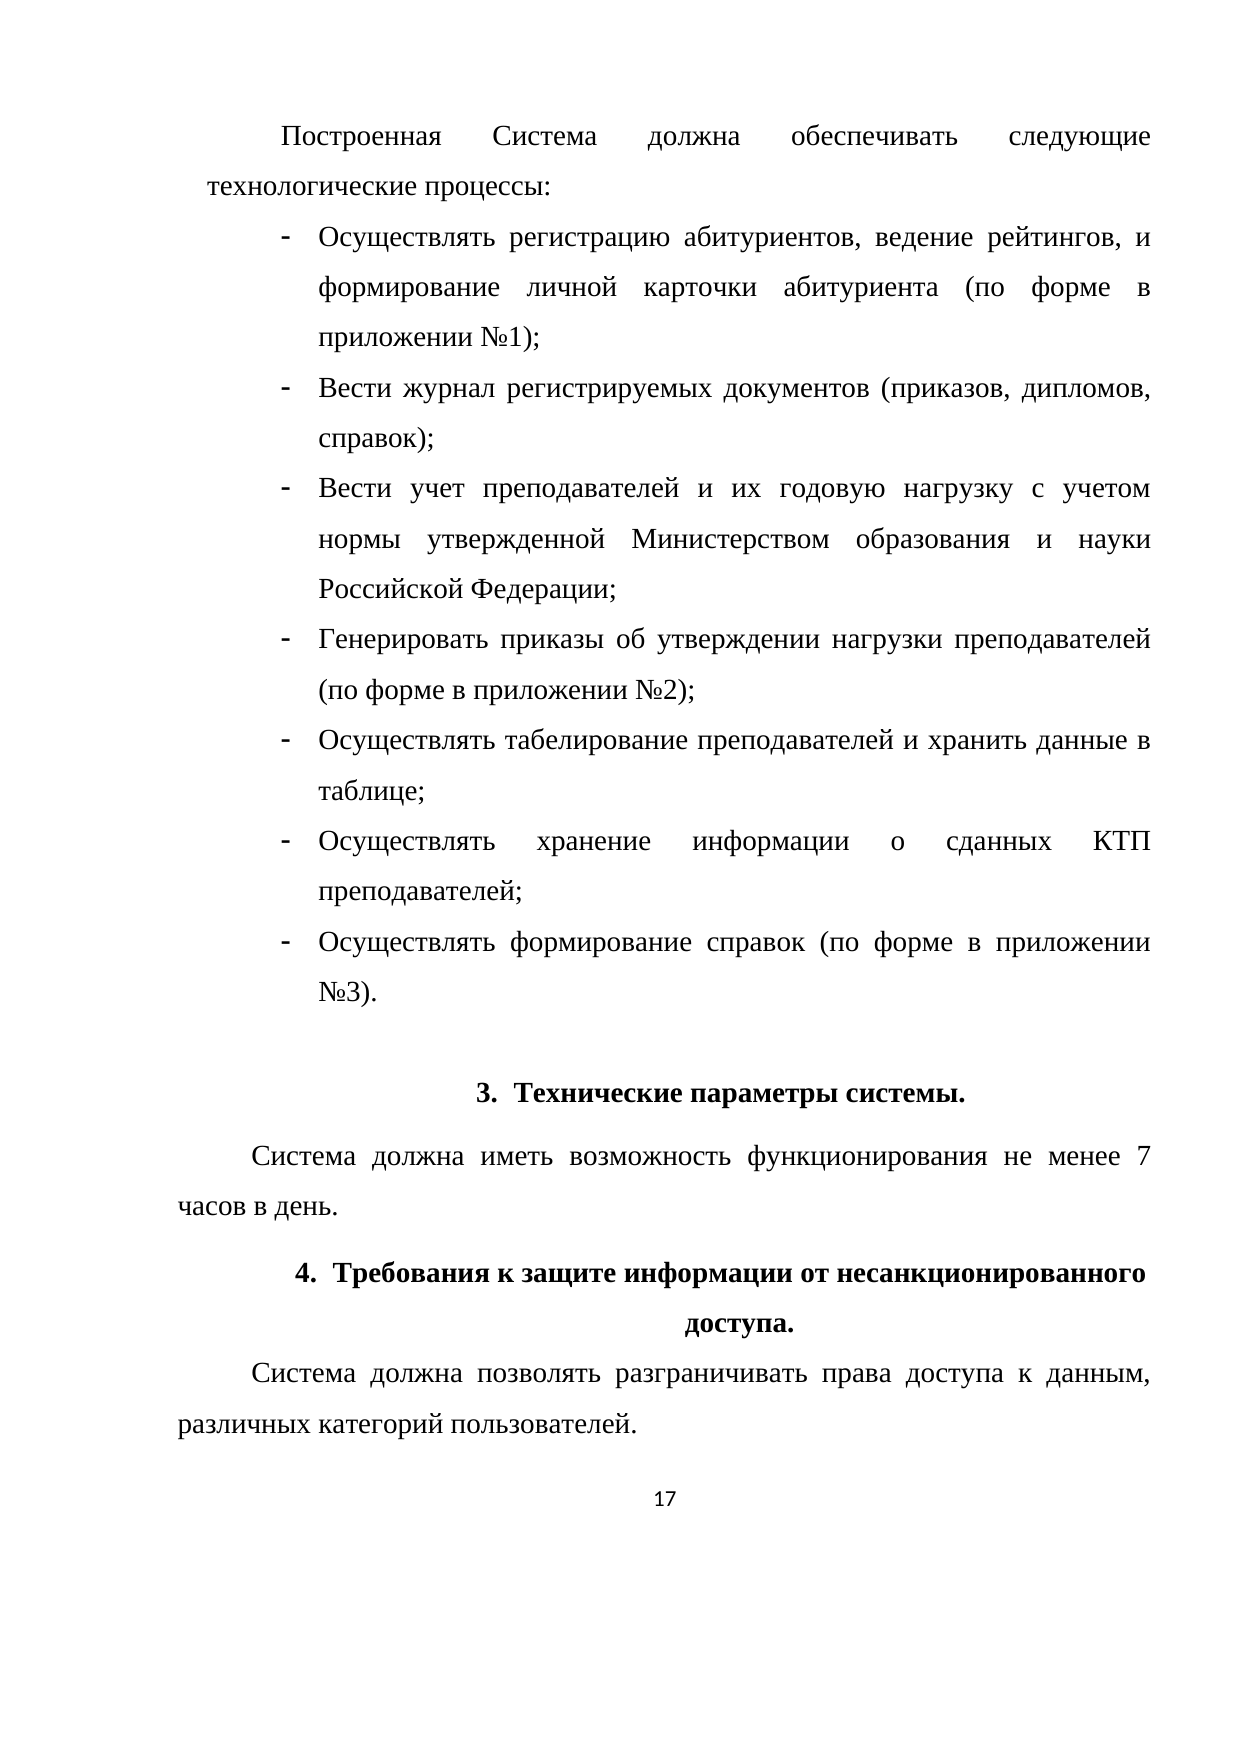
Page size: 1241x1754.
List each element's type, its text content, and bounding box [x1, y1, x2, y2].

text Система должна иметь возможность функционирования не менее 7 часов в день. [177, 1138, 1152, 1221]
list Осуществлять хранение информации о сданных КТП преподавателей; [281, 823, 1152, 907]
list Генерировать приказы об утверждении нагрузки преподавателей (по форме в приложении №2); [281, 622, 1152, 706]
list Вести учет преподавателей и их годовую нагрузку с учетом нормы утвержденной Министерством образования и науки Российской Федерации; [281, 471, 1152, 605]
text Система должна позволять разграничивать права доступа к данным, различных категорий пользователей. [177, 1356, 1152, 1439]
list Осуществлять табелирование преподавателей и хранить данные в таблице; [281, 722, 1152, 806]
list Требования к защите информации от несанкционированного доступа. [290, 1255, 1152, 1339]
list Осуществлять регистрацию абитуриентов, ведение рейтингов, и формирование личной карточки абитуриента (по форме в приложении №1); [281, 219, 1152, 353]
text Построенная Система должна обеспечивать следующие технологические процессы: [207, 118, 1152, 202]
list Технические параметры системы. [290, 1075, 1152, 1108]
list Осуществлять формирование справок (по форме в приложении №3). [281, 924, 1152, 1008]
list Вести журнал регистрируемых документов (приказов, дипломов, справок); [281, 370, 1152, 454]
